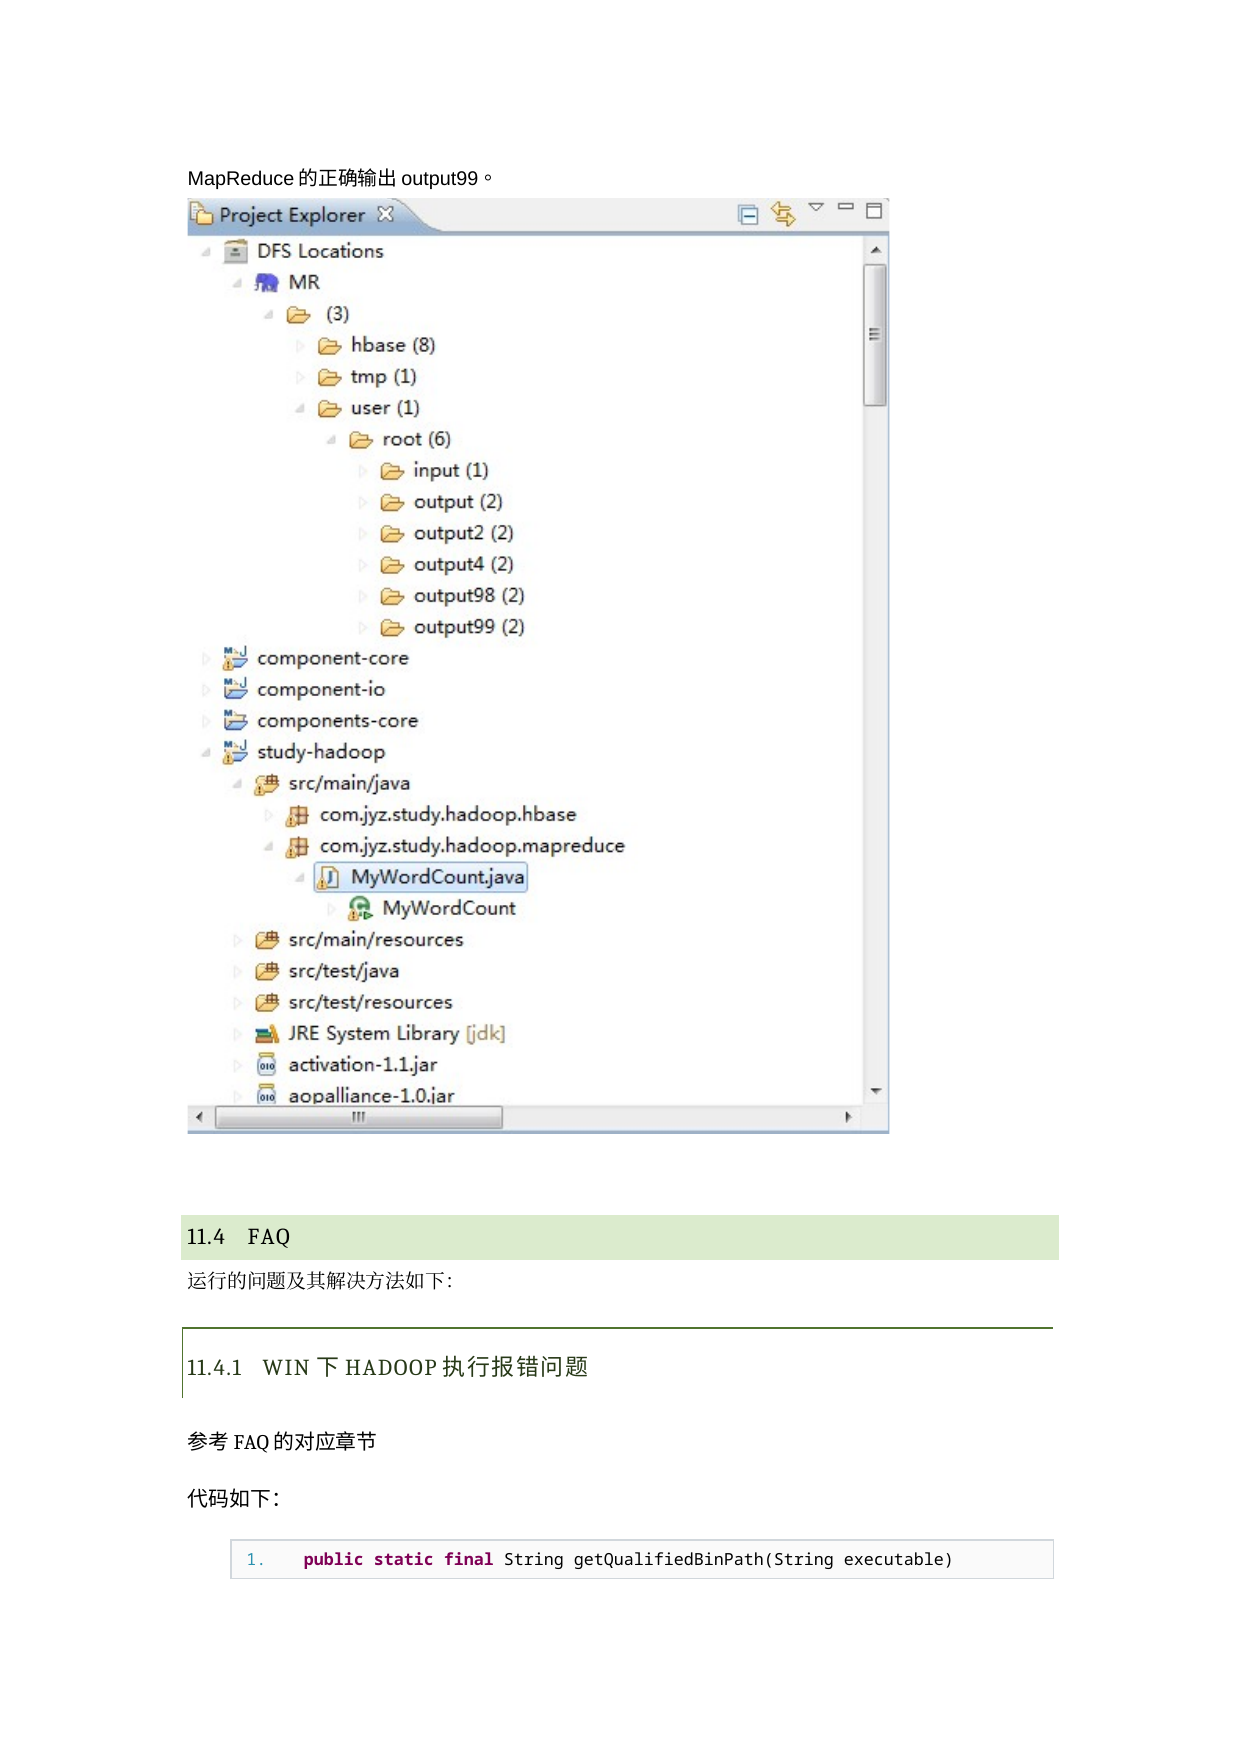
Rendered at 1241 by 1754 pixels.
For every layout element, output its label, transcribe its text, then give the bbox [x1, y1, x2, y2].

text 代码如下： [187, 1482, 1053, 1514]
picture [187, 198, 890, 1134]
text 运行的问题及其解决方法如下： [187, 1263, 1053, 1296]
subtitle FAQ [188, 1221, 1053, 1253]
subtitle Win下Hadoop执行报错问题 [183, 1329, 1053, 1398]
text 参考FAQ的对应章节 [187, 1424, 1053, 1456]
list public static final String getQualifiedBinPath(String executable) [232, 1541, 1053, 1578]
